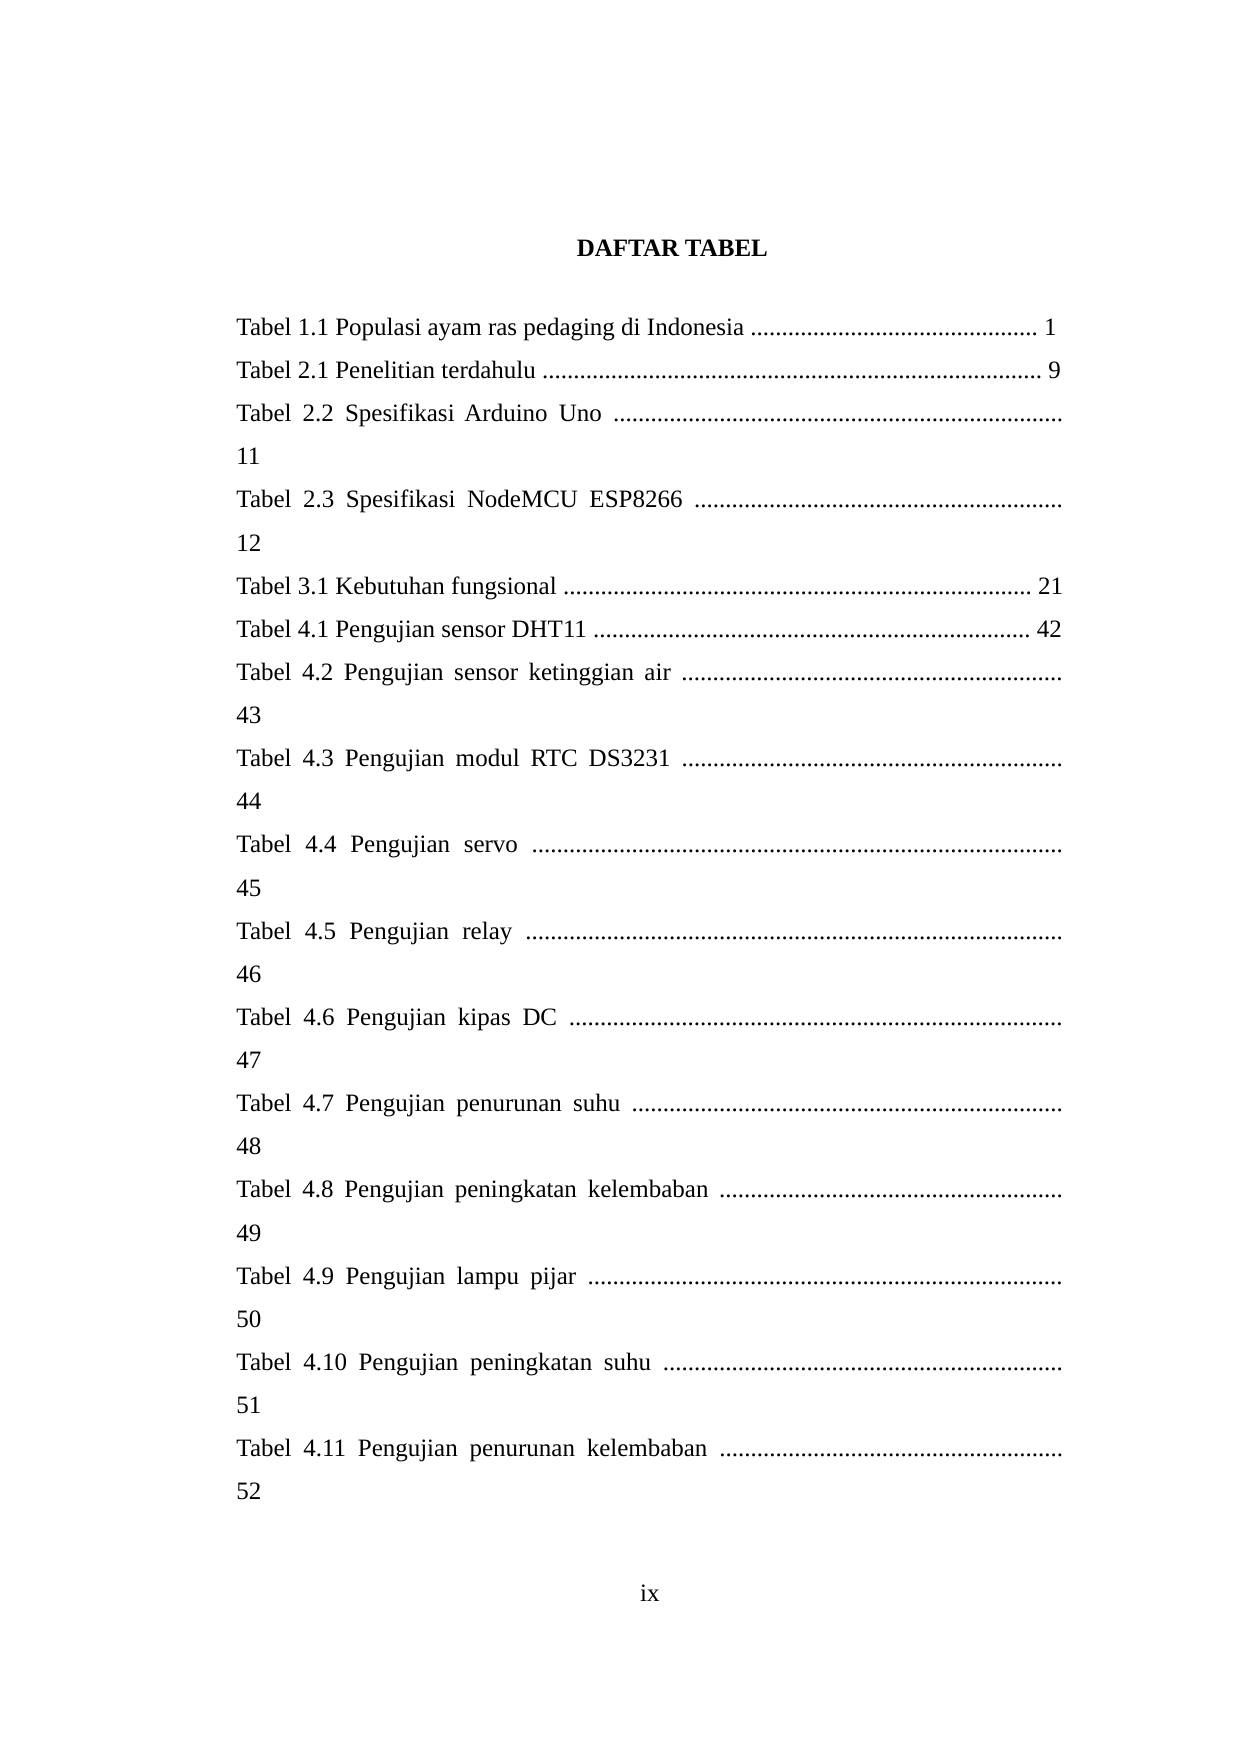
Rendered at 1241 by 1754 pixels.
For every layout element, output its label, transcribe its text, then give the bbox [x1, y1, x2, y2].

text Tabel 3.1 Kebutuhan fungsional ........................................................................... 21 [236, 571, 1063, 599]
text Tabel 4.1 Pengujian sensor DHT11 ...................................................................... 42 [236, 614, 1063, 643]
text Tabel 4.9 Pengujian lampu pijar ............................................................................ 50 [236, 1261, 1063, 1333]
text Tabel 4.4 Pengujian servo ..................................................................................... 45 [236, 829, 1063, 901]
text Tabel 4.6 Pengujian kipas DC ............................................................................... 47 [236, 1002, 1063, 1074]
text Tabel 4.10 Pengujian peningkatan suhu ................................................................ 51 [236, 1347, 1063, 1419]
text Tabel 4.7 Pengujian penurunan suhu ..................................................................... 48 [236, 1088, 1063, 1160]
subtitle DAFTAR TABEL [281, 233, 1063, 262]
text Tabel 4.5 Pengujian relay ...................................................................................... 46 [236, 916, 1063, 988]
text Tabel 2.3 Spesifikasi NodeMCU ESP8266 ........................................................... 12 [236, 484, 1063, 556]
text Tabel 4.11 Pengujian penurunan kelembaban ....................................................... 52 [236, 1433, 1063, 1505]
text Tabel 4.2 Pengujian sensor ketinggian air ............................................................. 43 [236, 657, 1063, 729]
text Tabel 2.2 Spesifikasi Arduino Uno ........................................................................ 11 [236, 398, 1063, 470]
text Tabel 4.3 Pengujian modul RTC DS3231 ............................................................. 44 [236, 743, 1063, 815]
text Tabel 1.1 Populasi ayam ras pedaging di Indonesia .............................................. 1 [236, 312, 1063, 341]
text Tabel 4.8 Pengujian peningkatan kelembaban ....................................................... 49 [236, 1174, 1063, 1246]
text Tabel 2.1 Penelitian terdahulu ................................................................................ 9 [236, 355, 1063, 384]
